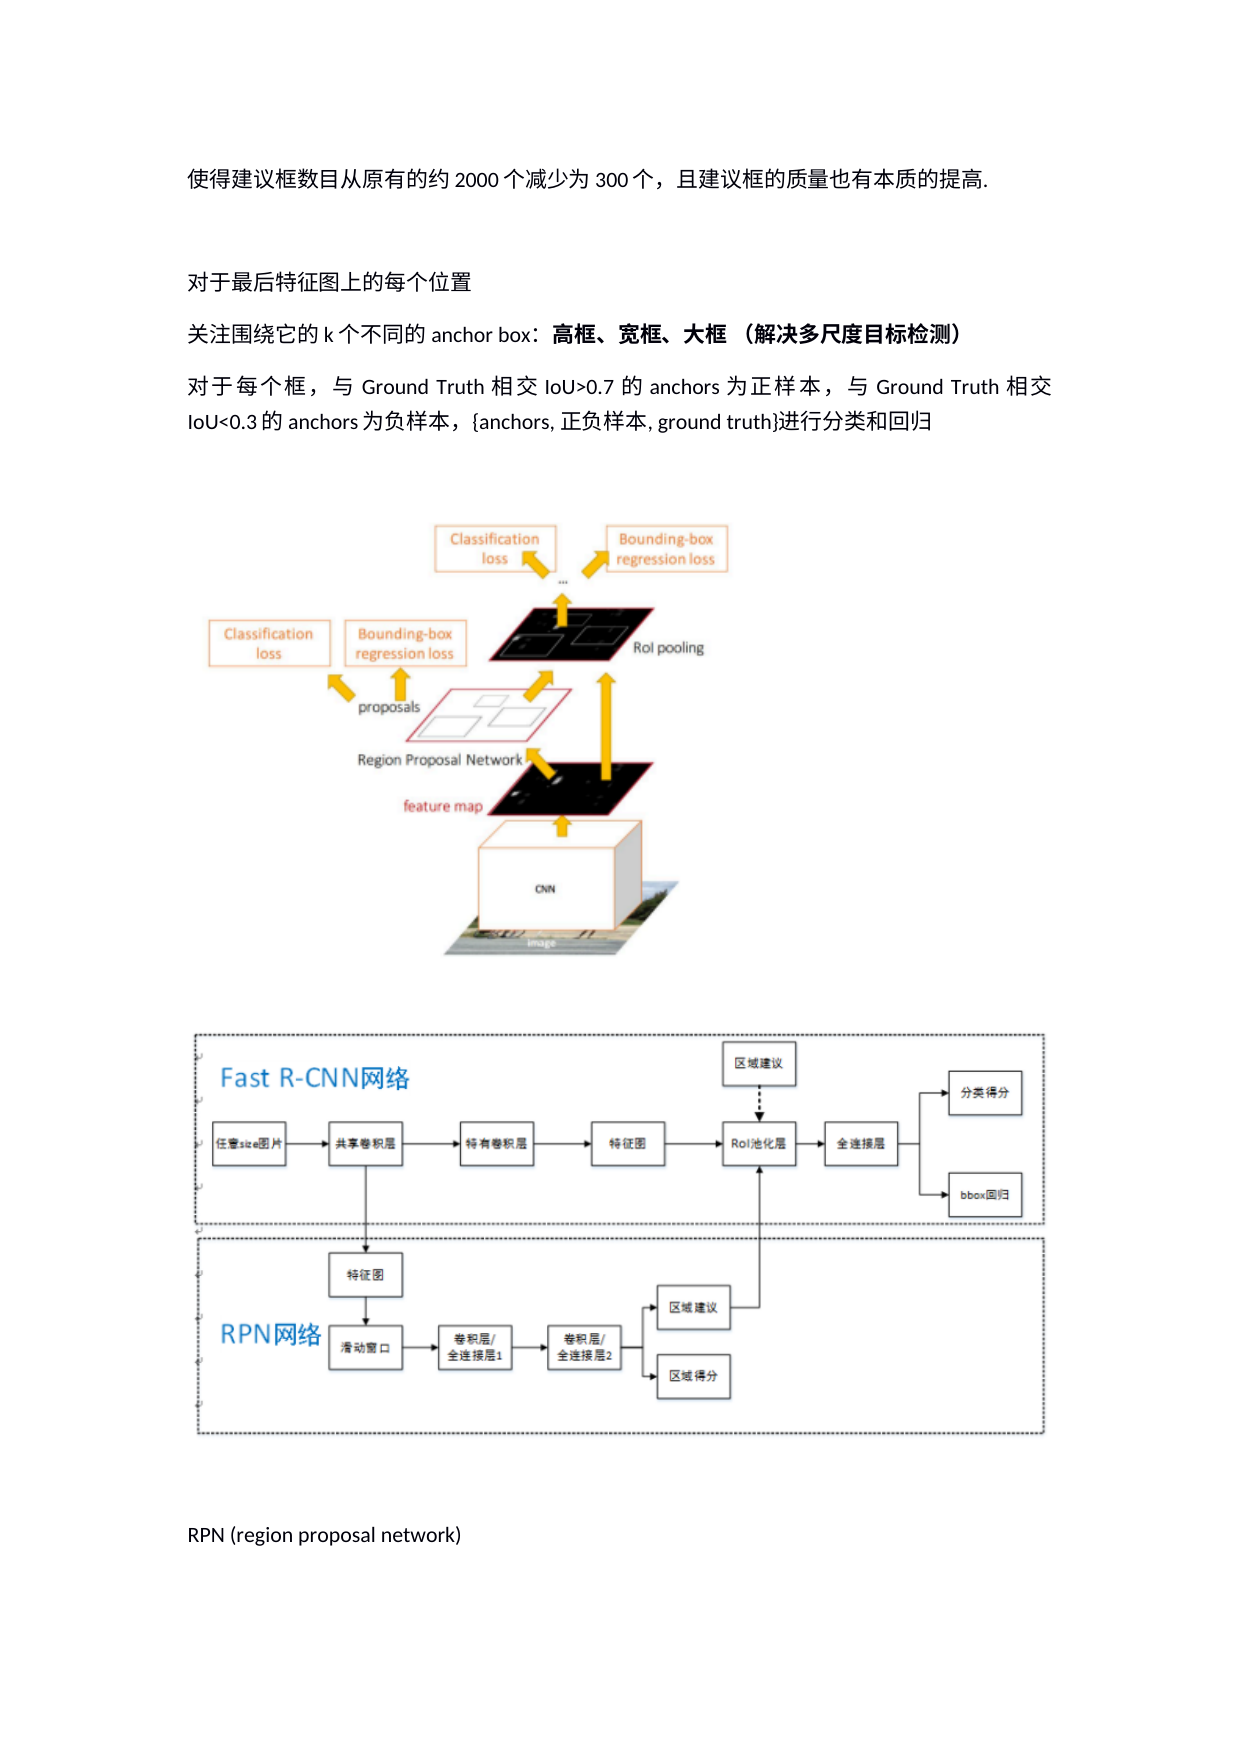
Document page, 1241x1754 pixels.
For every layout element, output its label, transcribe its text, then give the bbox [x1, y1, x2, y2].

text 对于最后特征图上的每个位置 [187, 265, 1053, 297]
picture [187, 455, 796, 1005]
text RPN (region proposal network) [187, 1519, 1053, 1551]
picture [187, 1026, 1053, 1441]
text 对于每个框，与Ground Truth相交IoU>0.7的anchors为正样本，与Ground Truth相交IoU<0.3的anchors为负样本，{anchors, 正负样本, ground truth}进行分类和回归 [187, 368, 1053, 436]
text 使得建议框数目从原有的约2000个减少为300个，且建议框的质量也有本质的提高. [187, 162, 1053, 194]
text 关注围绕它的 k 个不同的 anchor box：高框、宽框、大框 （解决多尺度目标检测） [187, 317, 1053, 349]
